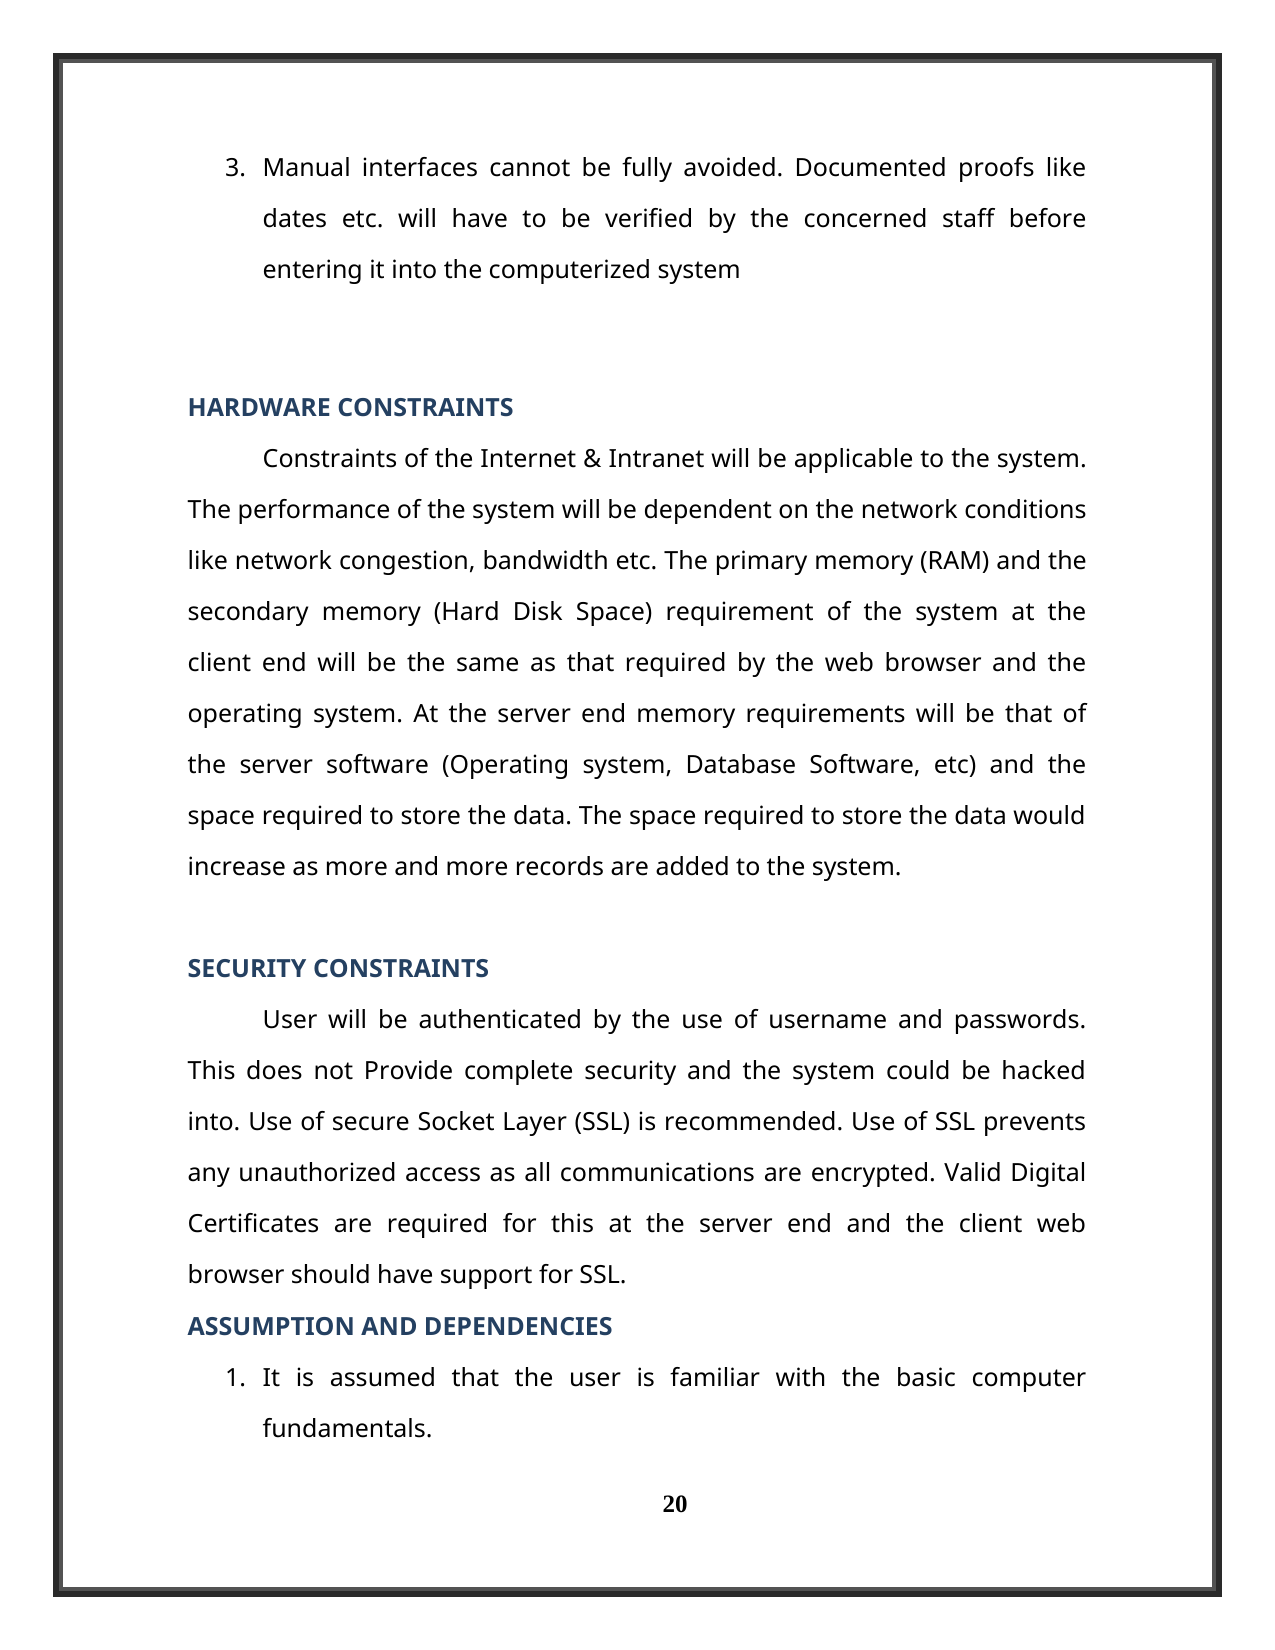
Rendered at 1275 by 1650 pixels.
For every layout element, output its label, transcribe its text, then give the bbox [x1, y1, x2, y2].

text HARDWARE CONSTRAINTS [187, 389, 1087, 423]
text Constraints of the Internet & Intranet will be applicable to the system. The performance of the system will be dependent on the network conditions like network congestion, bandwidth etc. The primary memory (RAM) and the secondary memory (Hard Disk Space) requirement of the system at the client end will be the same as that required by the web browser and the operating system. At the server end memory requirements will be that of the server software (Operating system, Database Software, etc) and the space required to store the data. The space required to store the data would increase as more and more records are added to the system. [187, 440, 1087, 883]
text User will be authenticated by the use of username and passwords. This does not Provide complete security and the system could be hacked into. Use of secure Socket Layer (SSL) is recommended. Use of SSL prevents any unauthorized access as all communications are encrypted. Valid Digital Certificates are required for this at the server end and the client web browser should have support for SSL. [187, 1002, 1087, 1291]
list It is assumed that the user is familiar with the basic computer fundamentals. [225, 1359, 1087, 1444]
text SECURITY CONSTRAINTS [187, 951, 1087, 985]
list Manual interfaces cannot be fully avoided. Documented proofs like dates etc. will have to be verified by the concerned staff before entering it into the computerized system [225, 150, 1087, 286]
text ASSUMPTION AND DEPENDENCIES [187, 1308, 1087, 1342]
